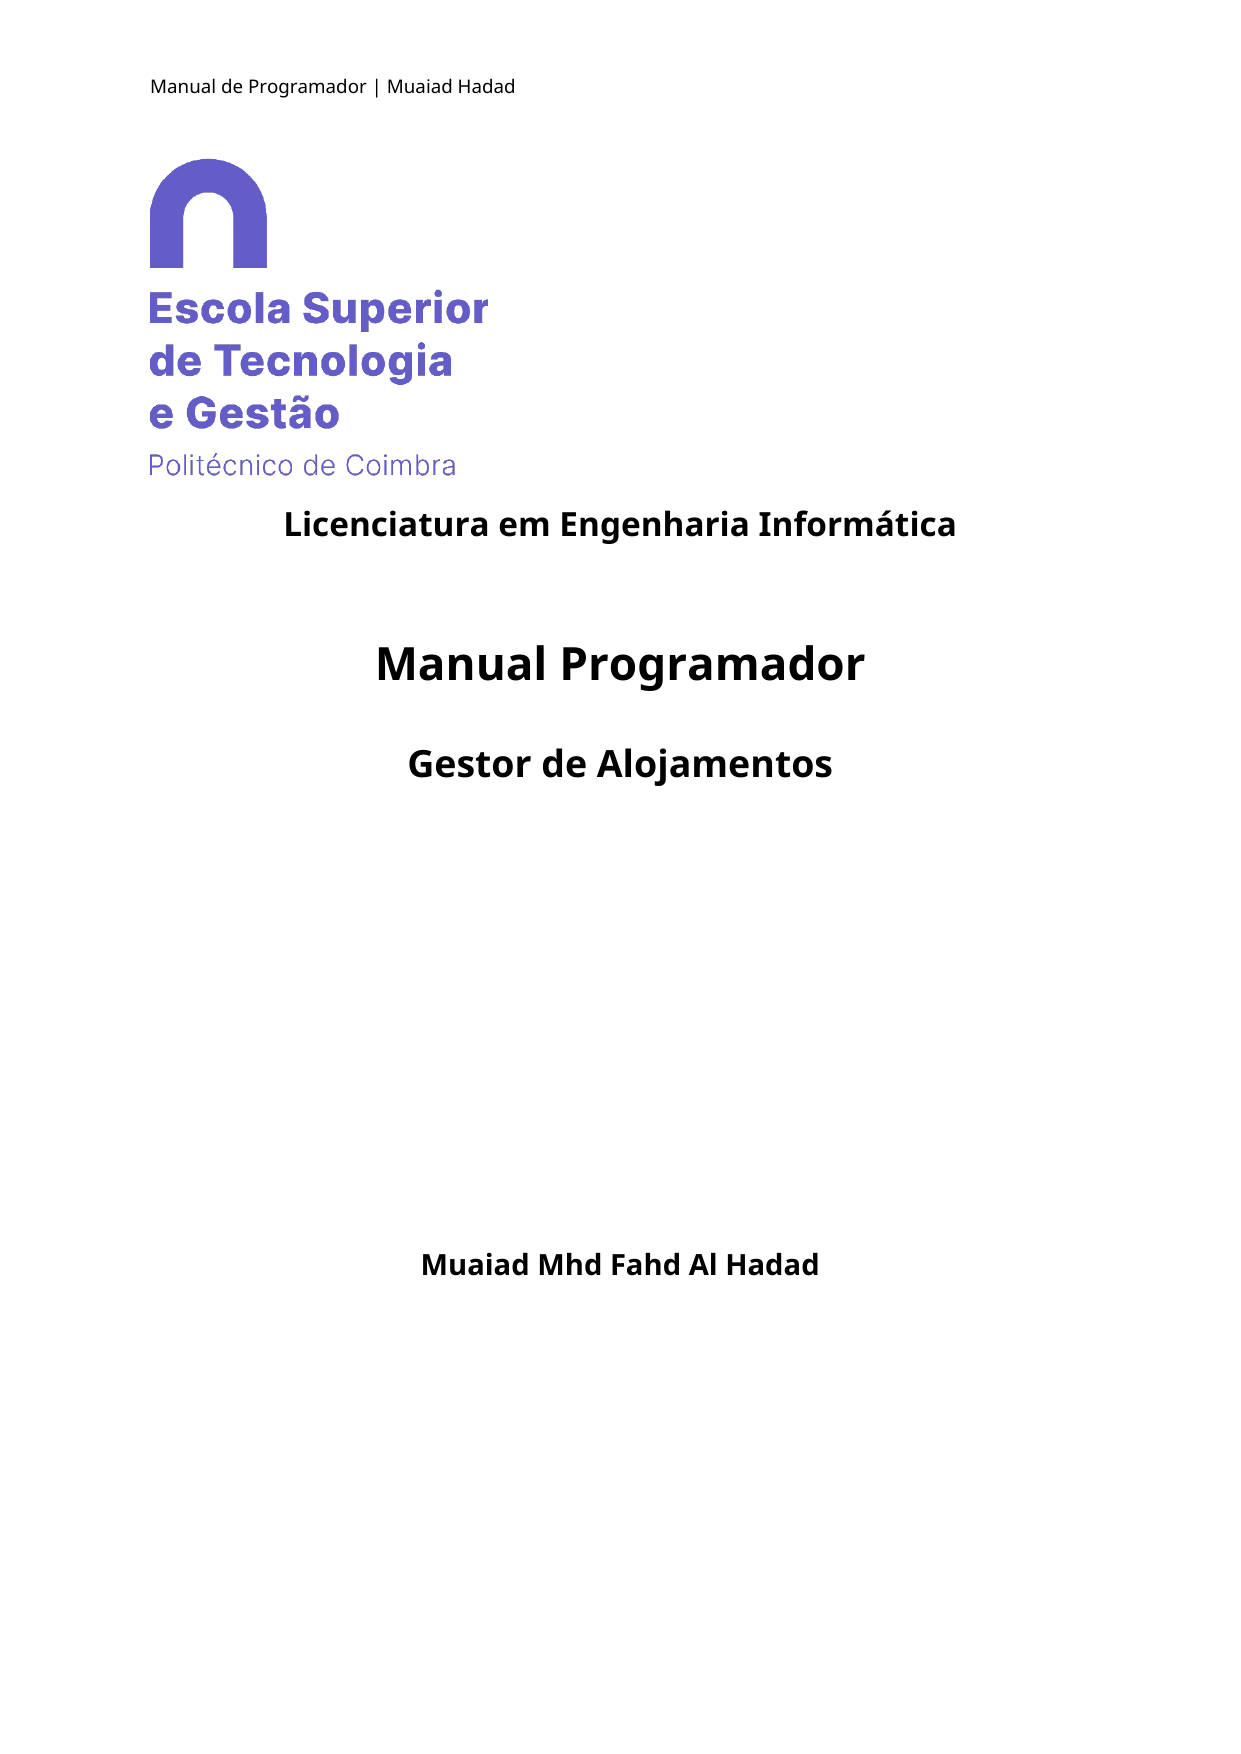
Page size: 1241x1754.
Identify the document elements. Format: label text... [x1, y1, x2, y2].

text Muaiad Mhd Fahd Al Hadad [150, 1244, 1090, 1283]
text Manual Programador [150, 632, 1090, 694]
picture [150, 158, 488, 476]
text Licenciatura em Engenharia Informática [150, 501, 1090, 546]
text Gestor de Alojamentos [150, 738, 1090, 789]
